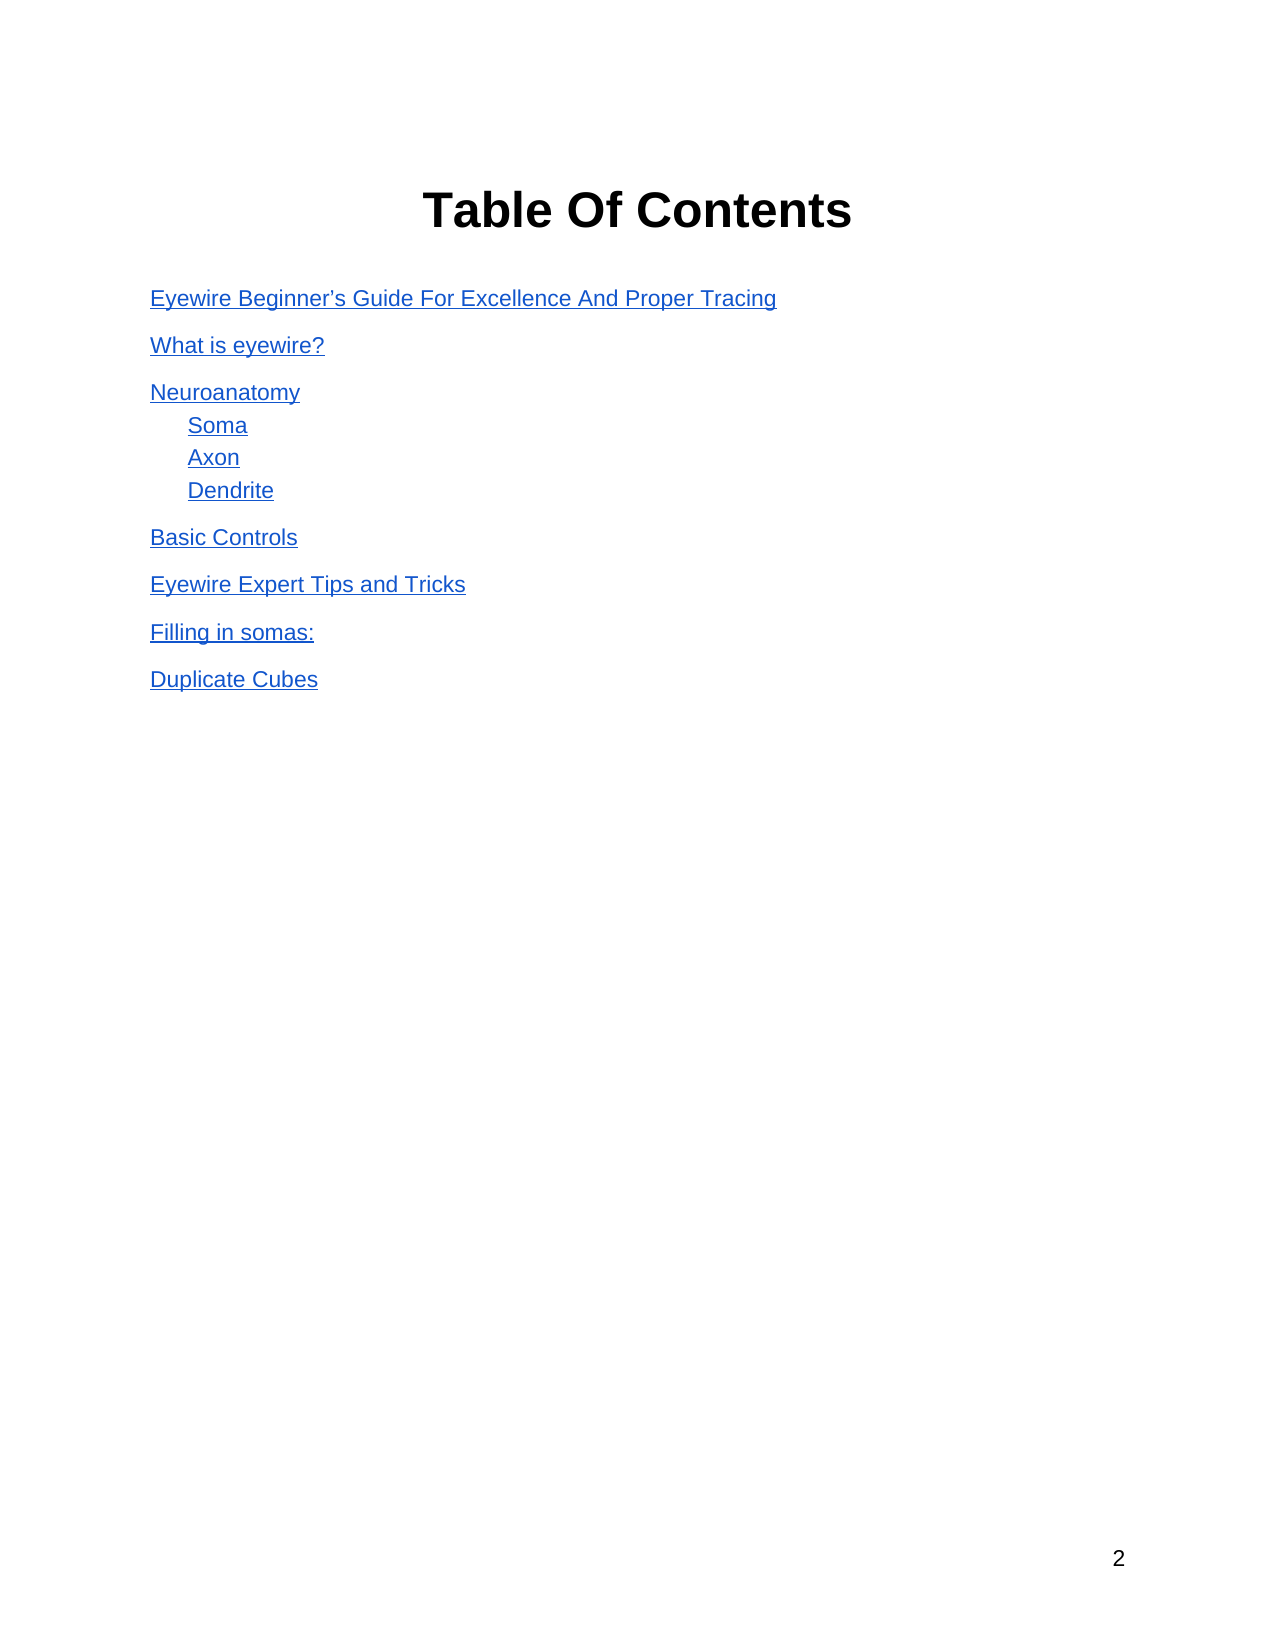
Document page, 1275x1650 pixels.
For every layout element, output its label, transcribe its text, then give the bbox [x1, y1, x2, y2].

text Table Of Contents [150, 180, 1125, 238]
